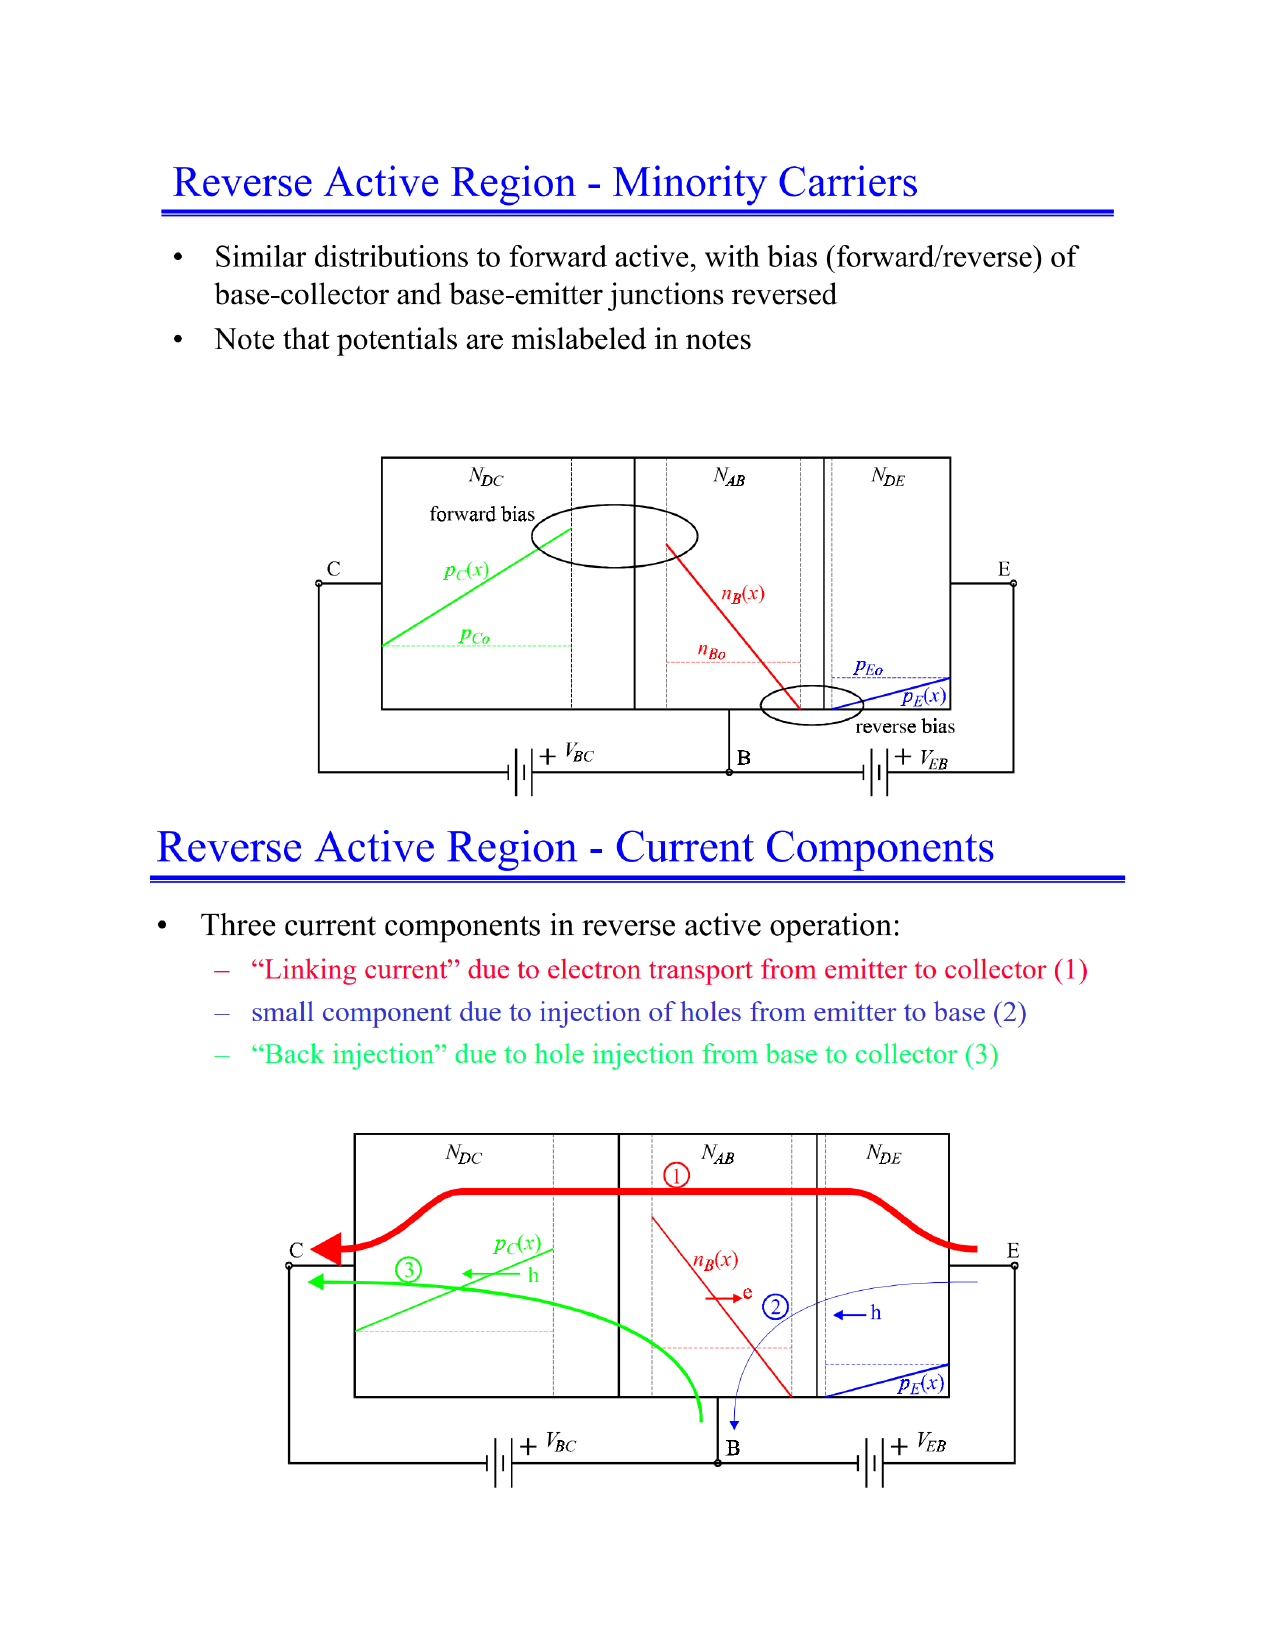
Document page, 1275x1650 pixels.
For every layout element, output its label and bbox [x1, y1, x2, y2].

picture [150, 150, 1125, 806]
picture [150, 825, 1125, 1491]
